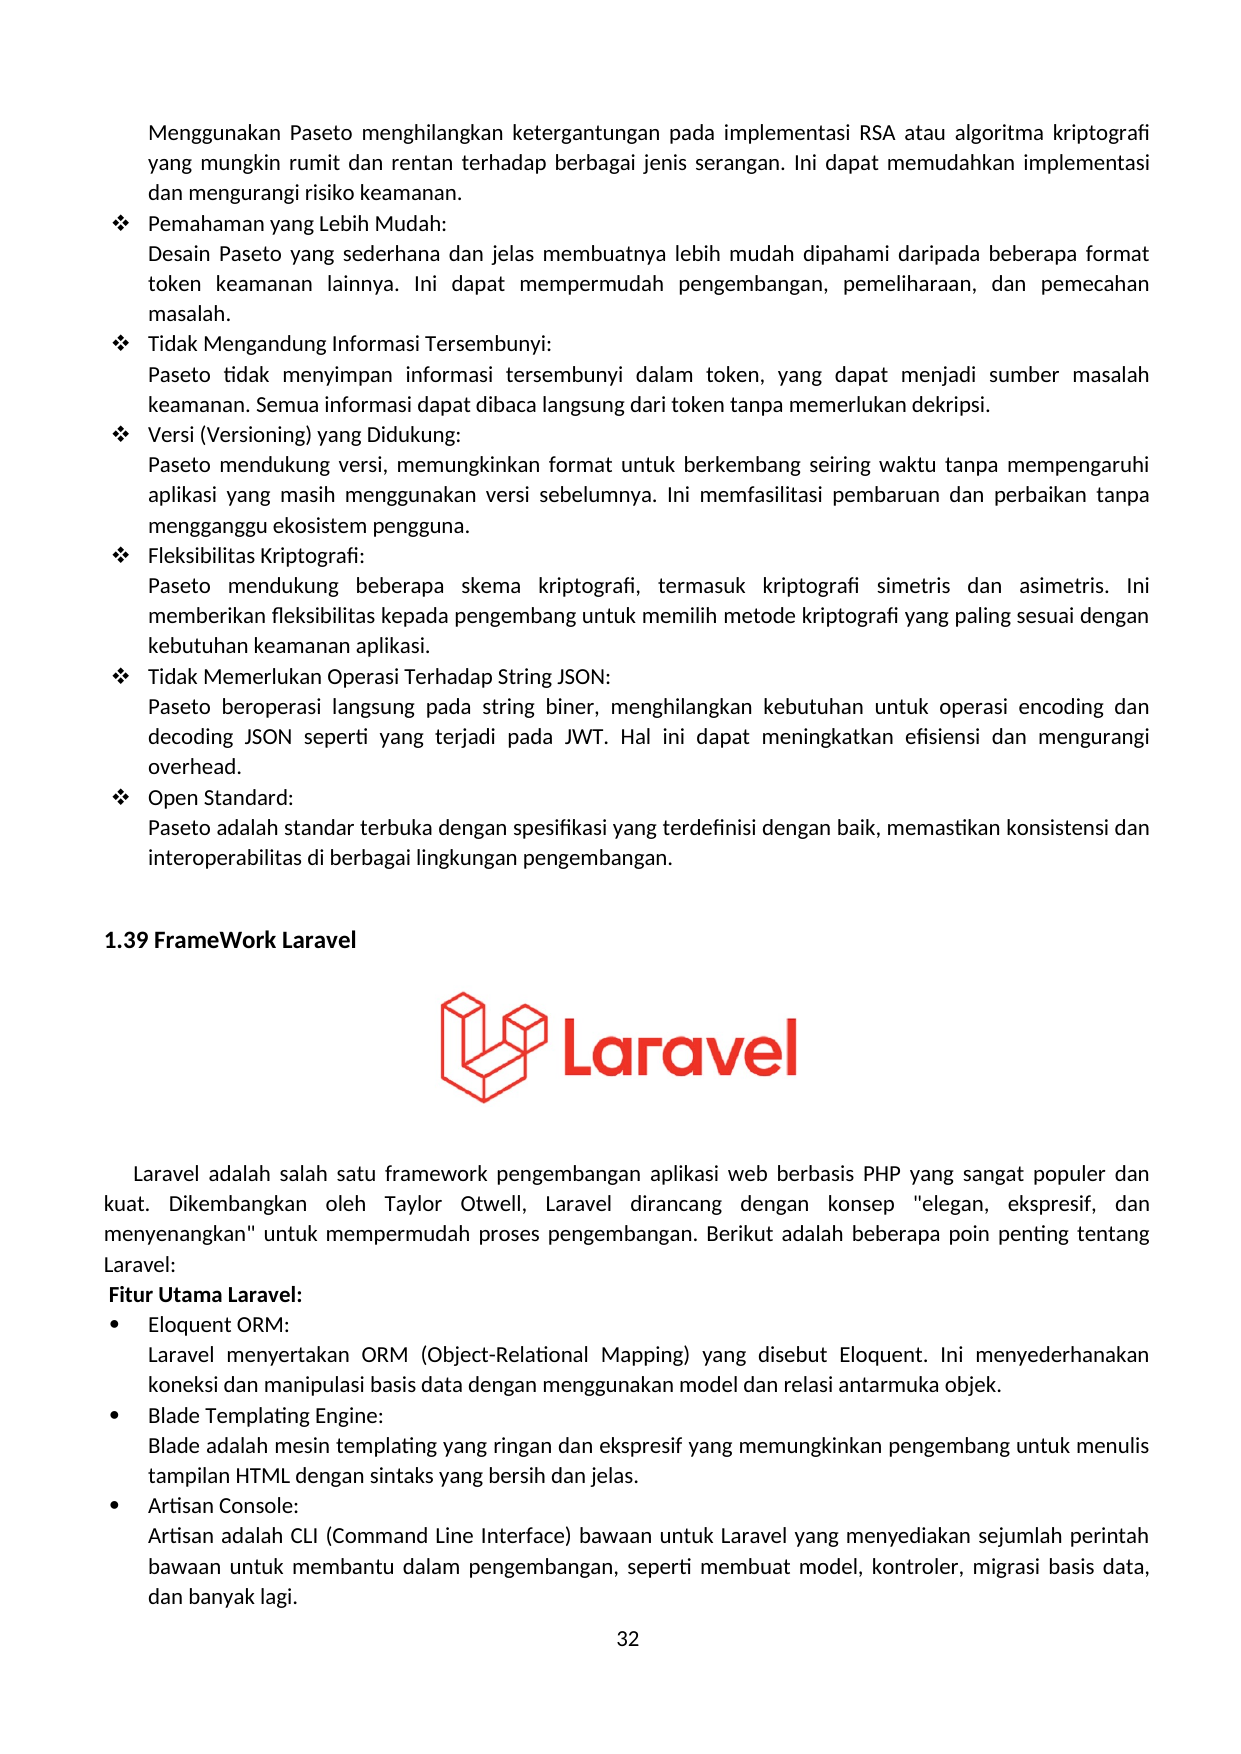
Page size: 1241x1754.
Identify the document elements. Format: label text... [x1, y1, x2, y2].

list Laravel menyertakan ORM (Object-Relational Mapping) yang disebut Eloquent. Ini menyederhanakan koneksi dan manipulasi basis data dengan menggunakan model dan relasi antarmuka objek. [148, 1340, 1152, 1398]
list Versi (Versioning) yang Didukung: [110, 420, 1152, 448]
list Artisan Console: [110, 1491, 1152, 1519]
list Pemahaman yang Lebih Mudah: [110, 209, 1152, 237]
text Laravel adalah salah satu framework pengembangan aplikasi web berbasis PHP yang sangat populer dan kuat. Dikembangkan oleh Taylor Otwell, Laravel dirancang dengan konsep "elegan, ekspresif, dan menyenangkan" untuk mempermudah proses pengembangan. Berikut adalah beberapa poin penting tentang Laravel: [103, 1159, 1152, 1278]
list Tidak Mengandung Informasi Tersembunyi: [110, 329, 1152, 358]
text Fitur Utama Laravel: [103, 1280, 1152, 1308]
list Open Standard: [110, 783, 1152, 811]
list Artisan adalah CLI (Command Line Interface) bawaan untuk Laravel yang menyediakan sejumlah perintah bawaan untuk membantu dalam pengembangan, seperti membuat model, kontroler, migrasi basis data, dan banyak lagi. [148, 1522, 1152, 1610]
list Blade Templating Engine: [110, 1401, 1152, 1429]
list Paseto mendukung beberapa skema kriptografi, termasuk kriptografi simetris dan asimetris. Ini memberikan fleksibilitas kepada pengembang untuk memilih metode kriptografi yang paling sesuai dengan kebutuhan keamanan aplikasi. [148, 571, 1152, 660]
subtitle 1.39 FrameWork Laravel [103, 924, 1152, 955]
picture [388, 957, 867, 1141]
list Paseto tidak menyimpan informasi tersembunyi dalam token, yang dapat menjadi sumber masalah keamanan. Semua informasi dapat dibaca langsung dari token tanpa memerlukan dekripsi. [148, 360, 1152, 418]
list Paseto adalah standar terbuka dengan spesifikasi yang terdefinisi dengan baik, memastikan konsistensi dan interoperabilitas di berbagai lingkungan pengembangan. [148, 813, 1152, 871]
list Paseto mendukung versi, memungkinkan format untuk berkembang seiring waktu tanpa mempengaruhi aplikasi yang masih menggunakan versi sebelumnya. Ini memfasilitasi pembaruan dan perbaikan tanpa mengganggu ekosistem pengguna. [148, 450, 1152, 539]
list Blade adalah mesin templating yang ringan dan ekspresif yang memungkinkan pengembang untuk menulis tampilan HTML dengan sintaks yang bersih dan jelas. [148, 1431, 1152, 1489]
list Menggunakan Paseto menghilangkan ketergantungan pada implementasi RSA atau algoritma kriptografi yang mungkin rumit dan rentan terhadap berbagai jenis serangan. Ini dapat memudahkan implementasi dan mengurangi risiko keamanan. [148, 118, 1152, 207]
list Eloquent ORM: [110, 1310, 1152, 1338]
list Fleksibilitas Kriptografi: [110, 541, 1152, 569]
list Tidak Memerlukan Operasi Terhadap String JSON: [110, 662, 1152, 690]
list Desain Paseto yang sederhana dan jelas membuatnya lebih mudah dipahami daripada beberapa format token keamanan lainnya. Ini dapat mempermudah pengembangan, pemeliharaan, dan pemecahan masalah. [148, 239, 1152, 327]
list Paseto beroperasi langsung pada string biner, menghilangkan kebutuhan untuk operasi encoding dan decoding JSON seperti yang terjadi pada JWT. Hal ini dapat meningkatkan efisiensi dan mengurangi overhead. [148, 692, 1152, 781]
